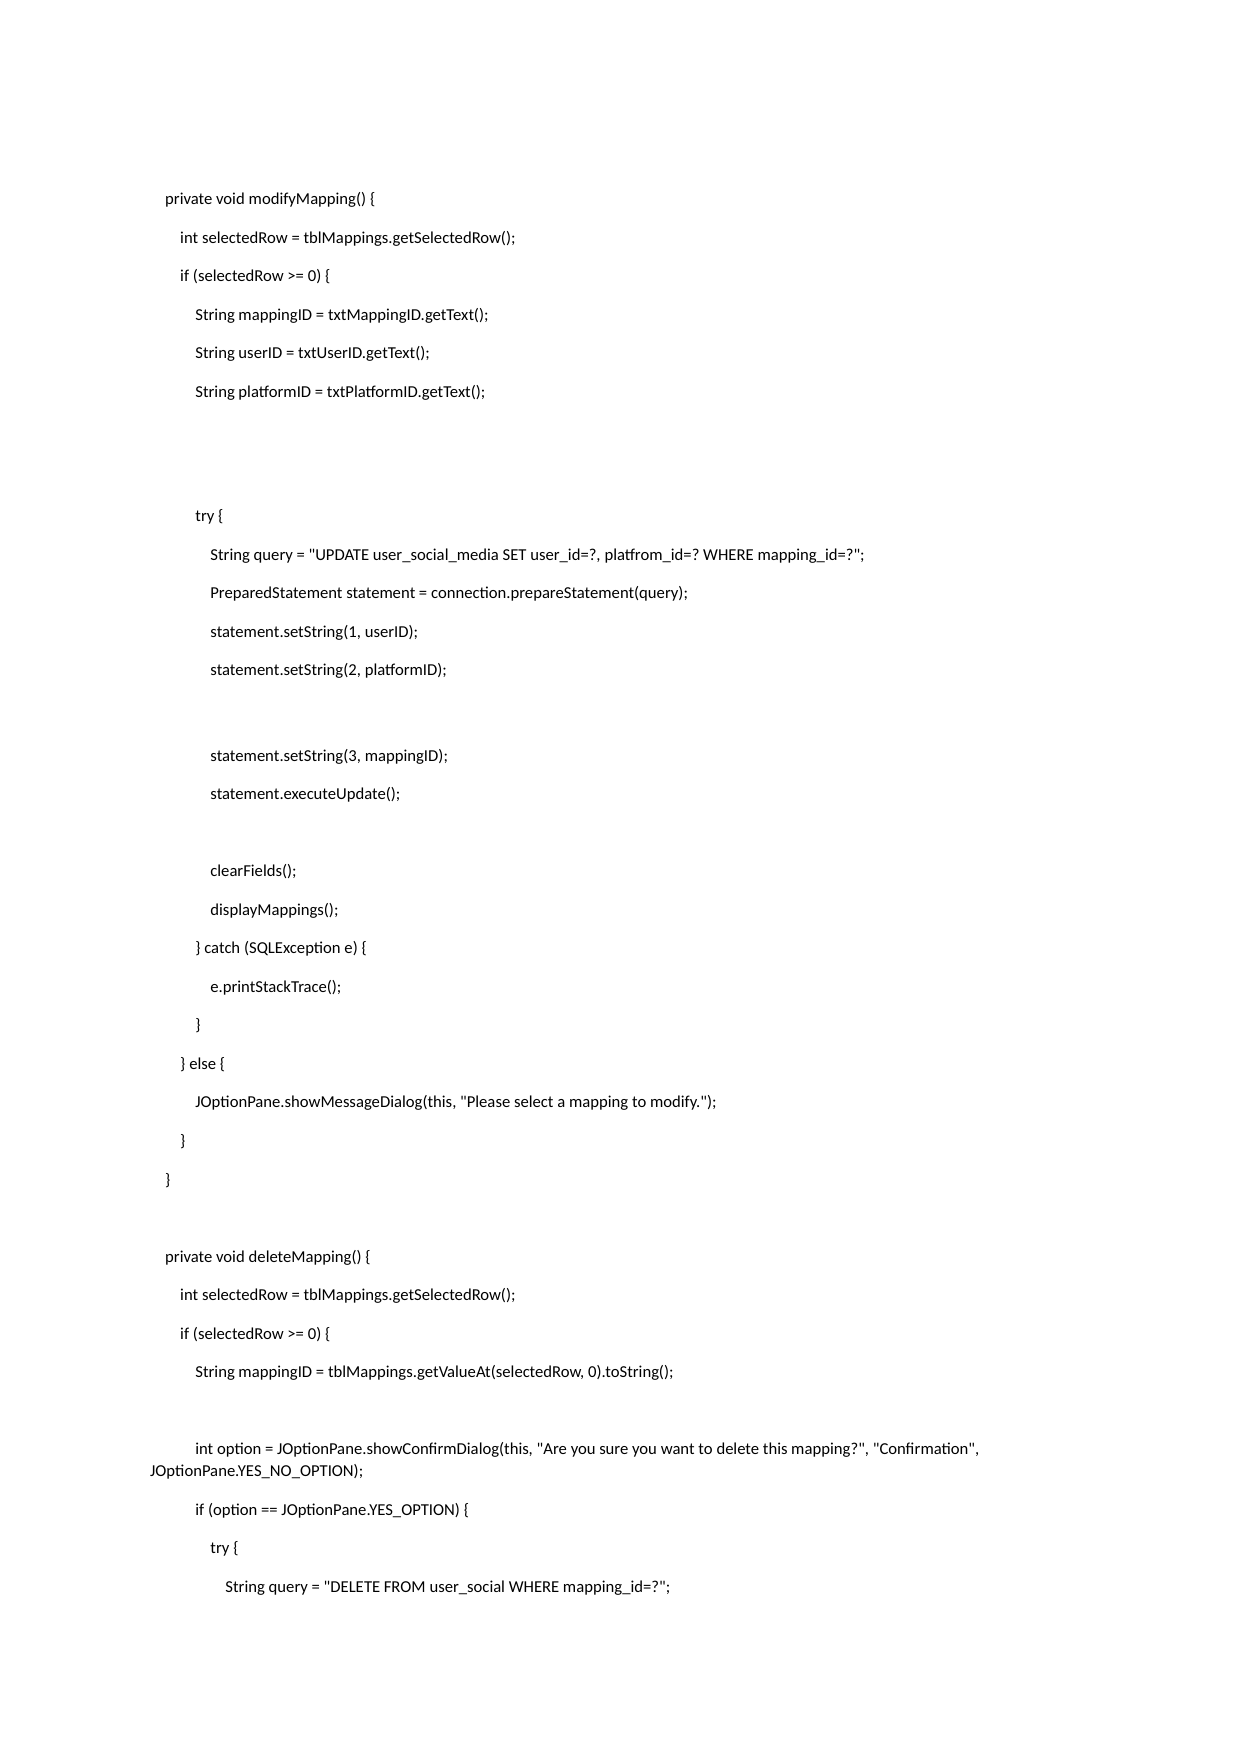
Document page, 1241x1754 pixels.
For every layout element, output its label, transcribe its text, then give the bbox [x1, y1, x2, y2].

text } else { [150, 1053, 1090, 1073]
text private void deleteMapping() { [150, 1246, 1090, 1266]
text private void modifyMapping() { [150, 188, 1090, 209]
text displayMappings(); [150, 899, 1090, 919]
text try { [150, 505, 1090, 526]
text statement.executeUpdate(); [150, 783, 1090, 804]
text if (selectedRow >= 0) { [150, 266, 1090, 286]
text e.printStackTrace(); [150, 976, 1090, 996]
text if (selectedRow >= 0) { [150, 1323, 1090, 1343]
text String platformID = txtPlatformID.getText(); [150, 381, 1090, 402]
text statement.setString(1, userID); [150, 621, 1090, 641]
text int selectedRow = tblMappings.getSelectedRow(); [150, 227, 1090, 247]
text int selectedRow = tblMappings.getSelectedRow(); [150, 1284, 1090, 1305]
text String mappingID = tblMappings.getValueAt(selectedRow, 0).toString(); [150, 1361, 1090, 1382]
text statement.setString(3, mappingID); [150, 745, 1090, 765]
text PreparedStatement statement = connection.prepareStatement(query); [150, 582, 1090, 603]
text String query = "DELETE FROM user_social WHERE mapping_id=?"; [150, 1576, 1090, 1596]
text String userID = txtUserID.getText(); [150, 343, 1090, 363]
text int option = JOptionPane.showConfirmDialog(this, "Are you sure you want to delete this mapping?", "Confirmation", JOptionPane.YES_NO_OPTION); [150, 1438, 1090, 1481]
text } [150, 1169, 1090, 1189]
text if (option == JOptionPane.YES_OPTION) { [150, 1499, 1090, 1519]
text try { [150, 1537, 1090, 1558]
text statement.setString(2, platformID); [150, 659, 1090, 680]
text String query = "UPDATE user_social_media SET user_id=?, platfrom_id=? WHERE mapping_id=?"; [150, 544, 1090, 564]
text } [150, 1130, 1090, 1151]
text JOptionPane.showMessageDialog(this, "Please select a mapping to modify."); [150, 1092, 1090, 1112]
text String mappingID = txtMappingID.getText(); [150, 304, 1090, 324]
text } [150, 1014, 1090, 1035]
text clearFields(); [150, 860, 1090, 881]
text } catch (SQLException e) { [150, 937, 1090, 958]
